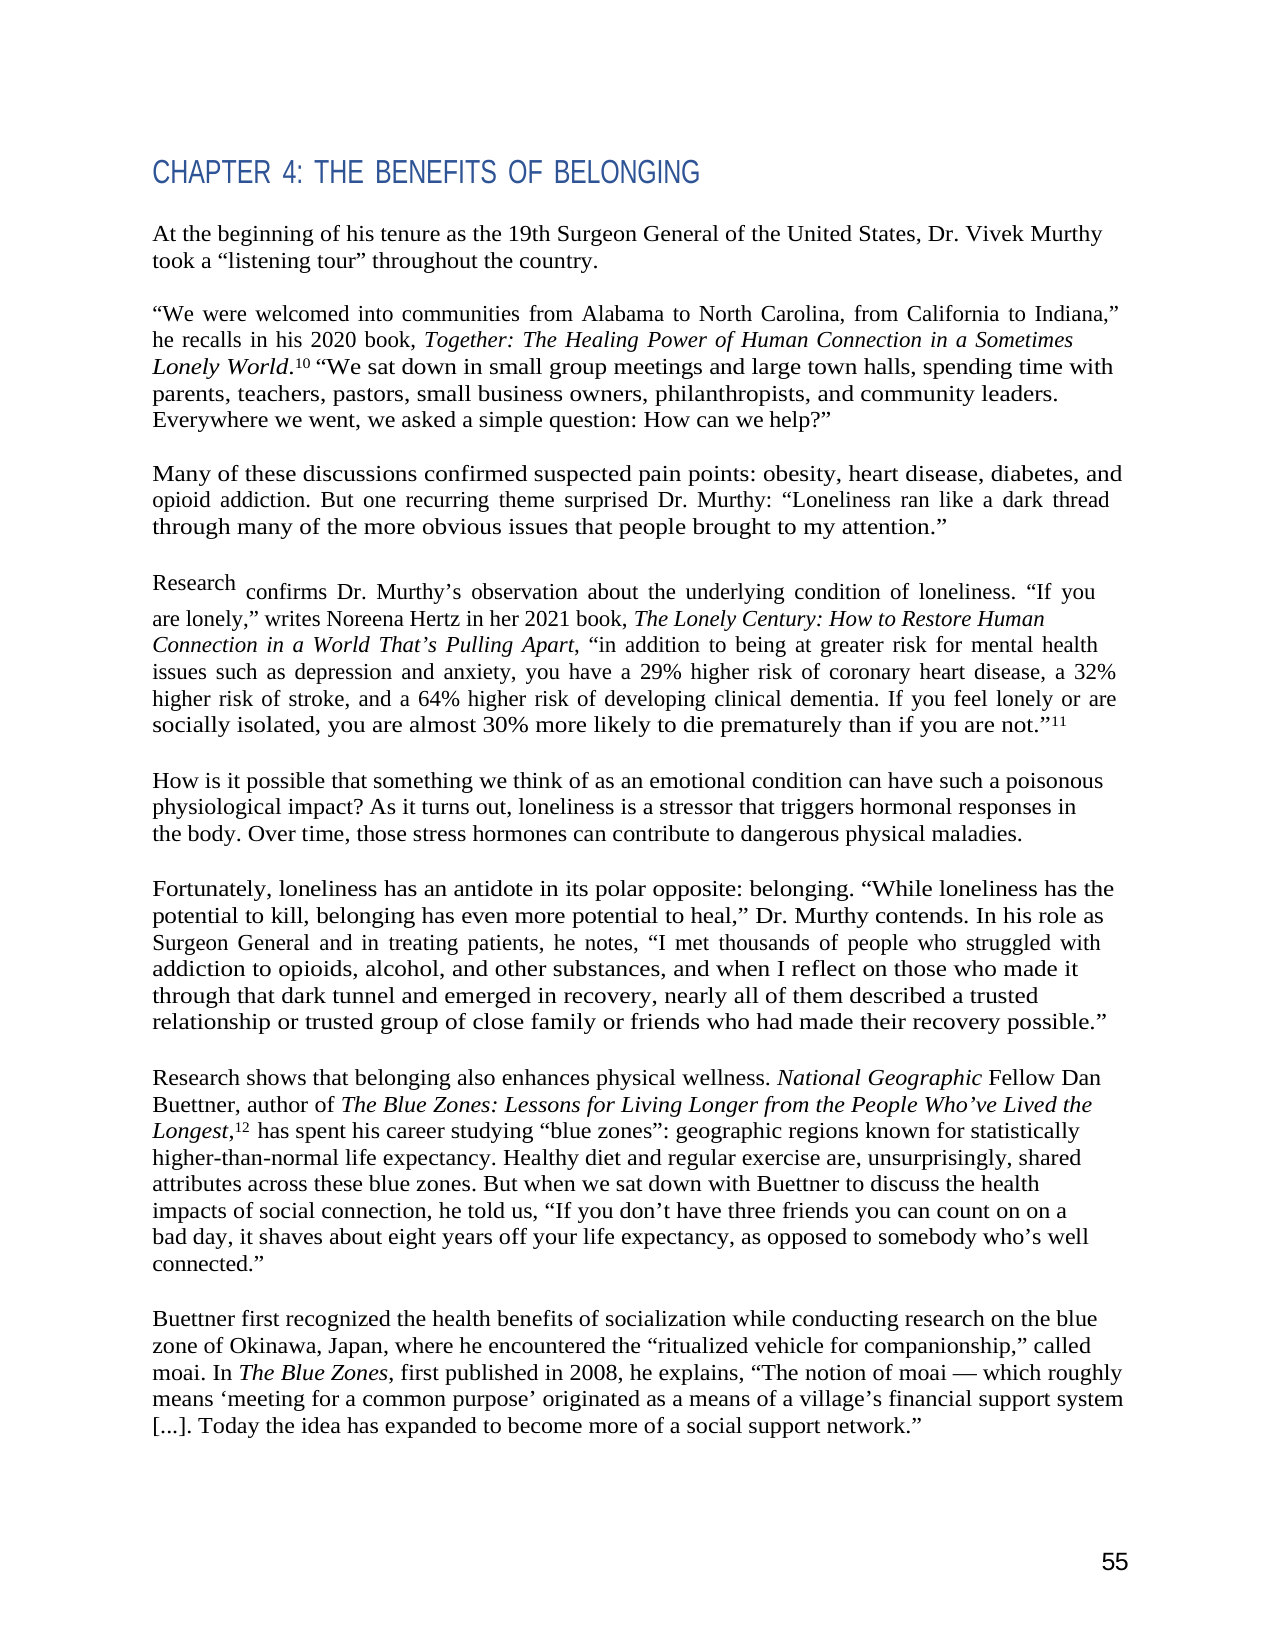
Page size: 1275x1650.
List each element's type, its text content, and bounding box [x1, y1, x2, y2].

text Research shows that belonging also enhances physical wellness. National Geographic Fellow Dan Buettner, author of The Blue Zones: Lessons for Living Longer from the People Who’ve Lived the Longest,12 has spent his career studying “blue zones”: geographic regions known for statistically higher-than-normal life expectancy. Healthy diet and regular exercise are, unsurprisingly, shared attributes across these blue zones. But when we sat down with Buettner to discuss the health impacts of social connection, he told us, “If you don’t have three friends you can count on on a bad day, it shaves about eight years off your life expectancy, as opposed to somebody who’s well connected.” [152, 1064, 1104, 1276]
text Fortunately, loneliness has an antidote in its polar opposite: belonging. “While loneliness has the potential to kill, belonging has even more potential to heal,” Dr. Murthy contends. In his role as Surgeon General and in treating patients, he notes, “I met thousands of people who struggled with addiction to opioids, alcohol, and other substances, and when I reflect on those who made it through that dark tunnel and emerged in recovery, nearly all of them described a trusted relationship or trusted group of close family or friends who had made their recovery possible.” [152, 875, 1127, 1034]
text “We were welcomed into communities from Alabama to North Carolina, from California to Indiana,” he recalls in his 2020 book, Together: The Healing Power of Human Connection in a Sometimes Lonely World.10 “We sat down in small group meetings and large town halls, spending time with parents, teachers, pastors, small business owners, philanthropists, and community leaders. [152, 300, 1127, 406]
text Many of these discussions confirmed suspected pain points: obesity, heart disease, diabetes, and opioid addiction. But one recurring theme surprised Dr. Murthy: “Loneliness ran like a dark thread through many of the more obvious issues that people brought to my attention.” [152, 460, 1127, 539]
subtitle CHAPTER 4: THE BENEFITS OF BELONGING [152, 152, 1162, 191]
text How is it possible that something we think of as an emotional condition can have such a poisonous physiological impact? As it turns out, loneliness is a stressor that triggers hormonal responses in the body. Over time, those stress hormones can contribute to dangerous physical maladies. [152, 767, 1108, 846]
text Research confirms Dr. Murthy’s observation about the underlying condition of loneliness. “If you are lonely,” writes Noreena Hertz in her 2021 book, The Lonely Century: How to Restore Human Connection in a World That’s Pulling Apart, “in addition to being at greater risk for mental health issues such as depression and anxiety, you have a 29% higher risk of coronary heart disease, a 32% higher risk of stroke, and a 64% higher risk of developing clinical dementia. If you feel lonely or are socially isolated, you are almost 30% more likely to die prematurely than if you are not.”11 [152, 569, 1121, 737]
text At the beginning of his tenure as the 19th Surgeon General of the United States, Dr. Vivek Murthy took a “listening tour” throughout the country. [152, 220, 1127, 273]
text Buettner first recognized the health benefits of socialization while conducting research on the blue zone of Okinawa, Japan, where he encountered the “ritualized vehicle for companionship,” called moai. In The Blue Zones, first published in 2008, he explains, “The notion of moai — which roughly means ‘meeting for a common purpose’ originated as a means of a village’s financial support system [...]. Today the idea has expanded to become more of a social support network.” [152, 1306, 1127, 1438]
text Everywhere we went, we asked a simple question: How can we help?” [152, 406, 1162, 433]
